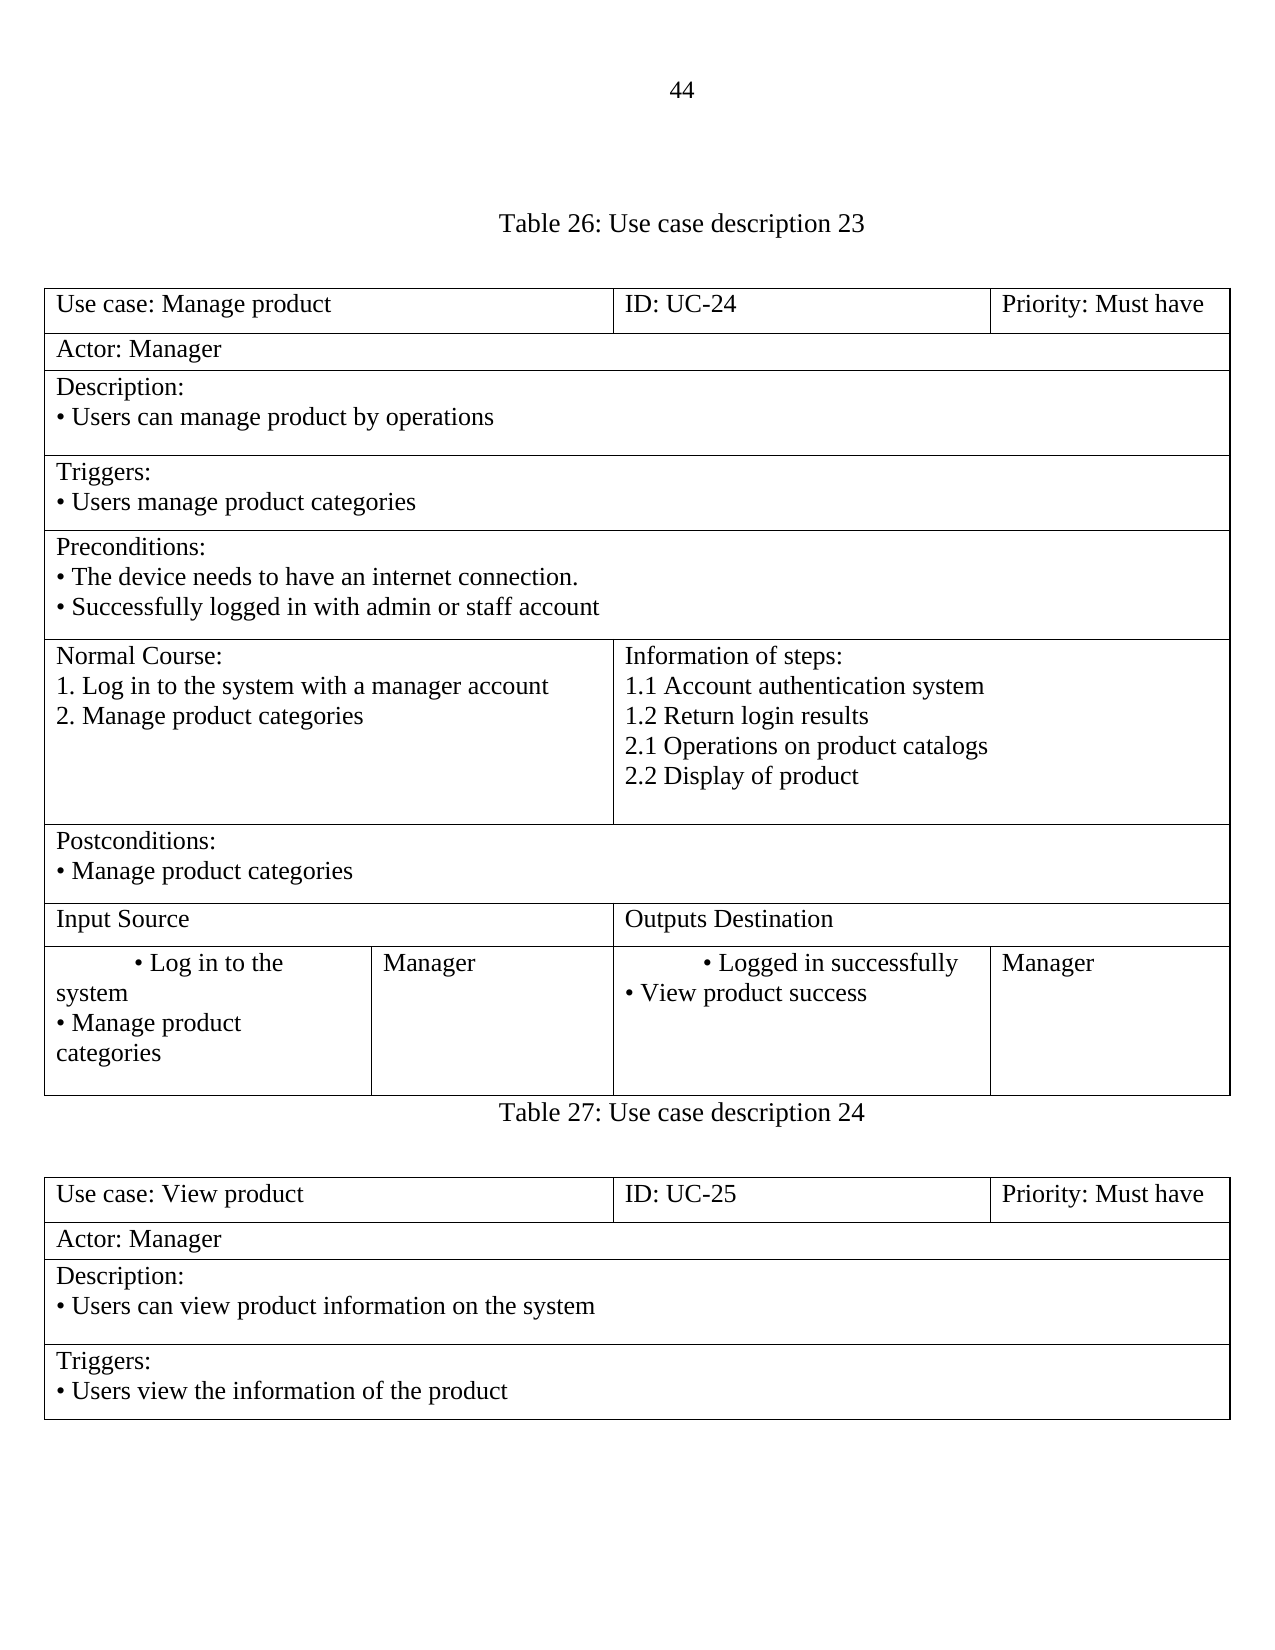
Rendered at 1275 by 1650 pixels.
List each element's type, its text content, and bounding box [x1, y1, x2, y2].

table_header ID: UC-25 [614, 1178, 990, 1222]
table_cell Normal Course: 1. Log in to the system with a manager account 2. Manage product categories [45, 640, 613, 824]
table_cell • Logged in successfully • View product success [614, 947, 990, 1095]
table_header Use case: Manage product [45, 289, 613, 332]
table_cell Information of steps: 1.1 Account authentication system 1.2 Return login results 2.1 Operations on product catalogs 2.2 Display of product [614, 640, 1229, 824]
table_cell Outputs Destination [614, 904, 1229, 946]
table_cell Preconditions: • The device needs to have an internet connection. • Successfully logged in with admin or staff account [45, 531, 1229, 639]
table_cell Postconditions: • Manage product categories [45, 825, 1229, 902]
table_header Priority: Must have [991, 289, 1229, 332]
table_header Priority: Must have [991, 1178, 1229, 1222]
table_cell Description: • Users can view product information on the system [45, 1260, 1229, 1344]
table_cell Manager [372, 947, 613, 1095]
table_header Use case: View product [45, 1178, 613, 1222]
table_cell Triggers: • Users manage product categories [45, 456, 1229, 530]
text Table 27: Use case description 24 [207, 1096, 1157, 1127]
table_header ID: UC-24 [614, 289, 990, 332]
table_cell Description: • Users can manage product by operations [45, 371, 1229, 455]
text Table 26: Use case description 23 [207, 207, 1157, 238]
table_cell Actor: Manager [45, 1223, 1229, 1259]
table_cell • Log in to the system • Manage product categories [45, 947, 371, 1095]
table_cell Triggers: • Users view the information of the product [45, 1345, 1229, 1419]
table_cell Manager [991, 947, 1229, 1095]
table_cell Input Source [45, 904, 613, 946]
table_cell Actor: Manager [45, 334, 1229, 370]
